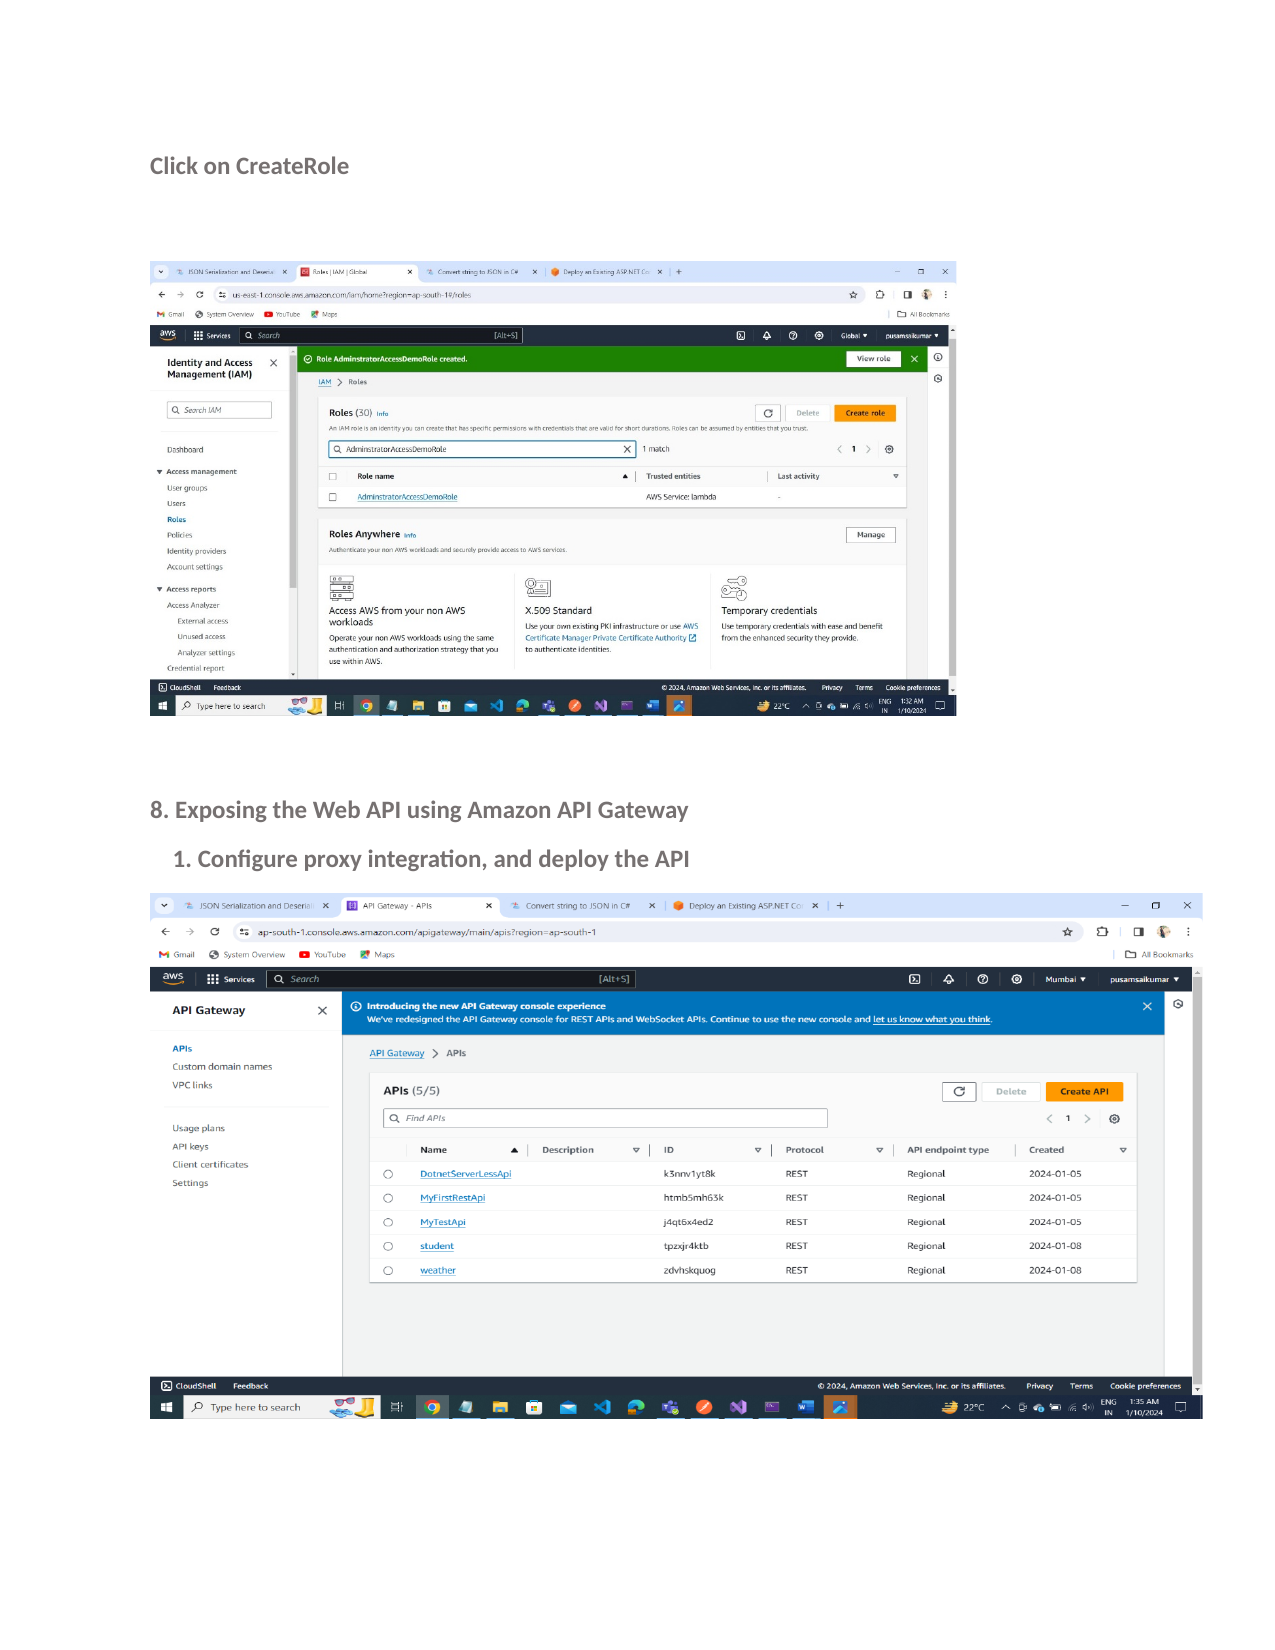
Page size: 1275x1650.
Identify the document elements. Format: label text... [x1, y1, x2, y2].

picture [150, 893, 1203, 1419]
text Click on CreateRole [150, 150, 1125, 181]
picture [150, 261, 957, 716]
text 1. Configure proxy integration, and deploy the API [150, 843, 1125, 874]
text 8. Exposing the Web API using Amazon API Gateway [150, 794, 1125, 824]
